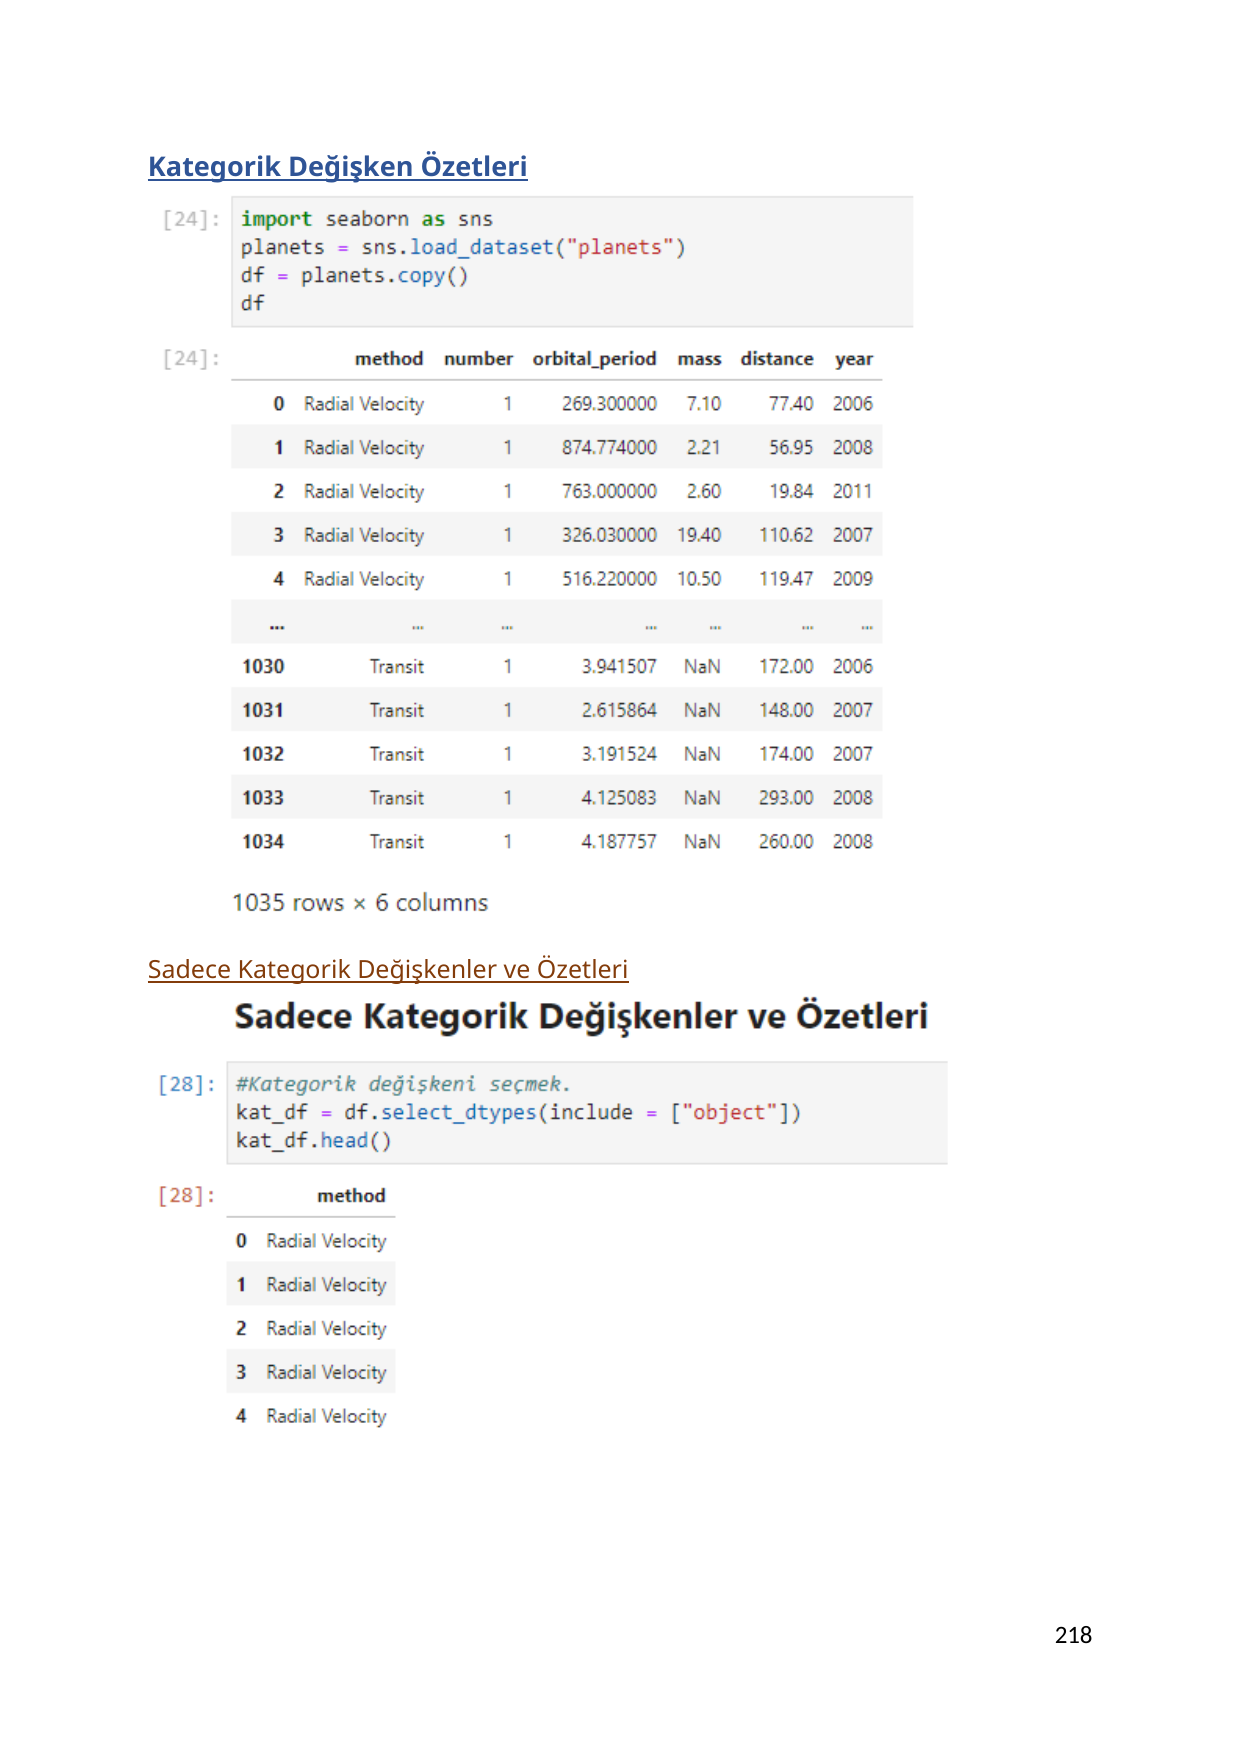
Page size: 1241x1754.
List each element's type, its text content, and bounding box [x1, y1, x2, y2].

subtitle Sadece Kategorik Değişkenler ve Özetleri [148, 952, 1092, 986]
picture [147, 187, 914, 933]
picture [147, 988, 948, 1462]
subtitle Kategorik Değişken Özetleri [148, 148, 1092, 184]
